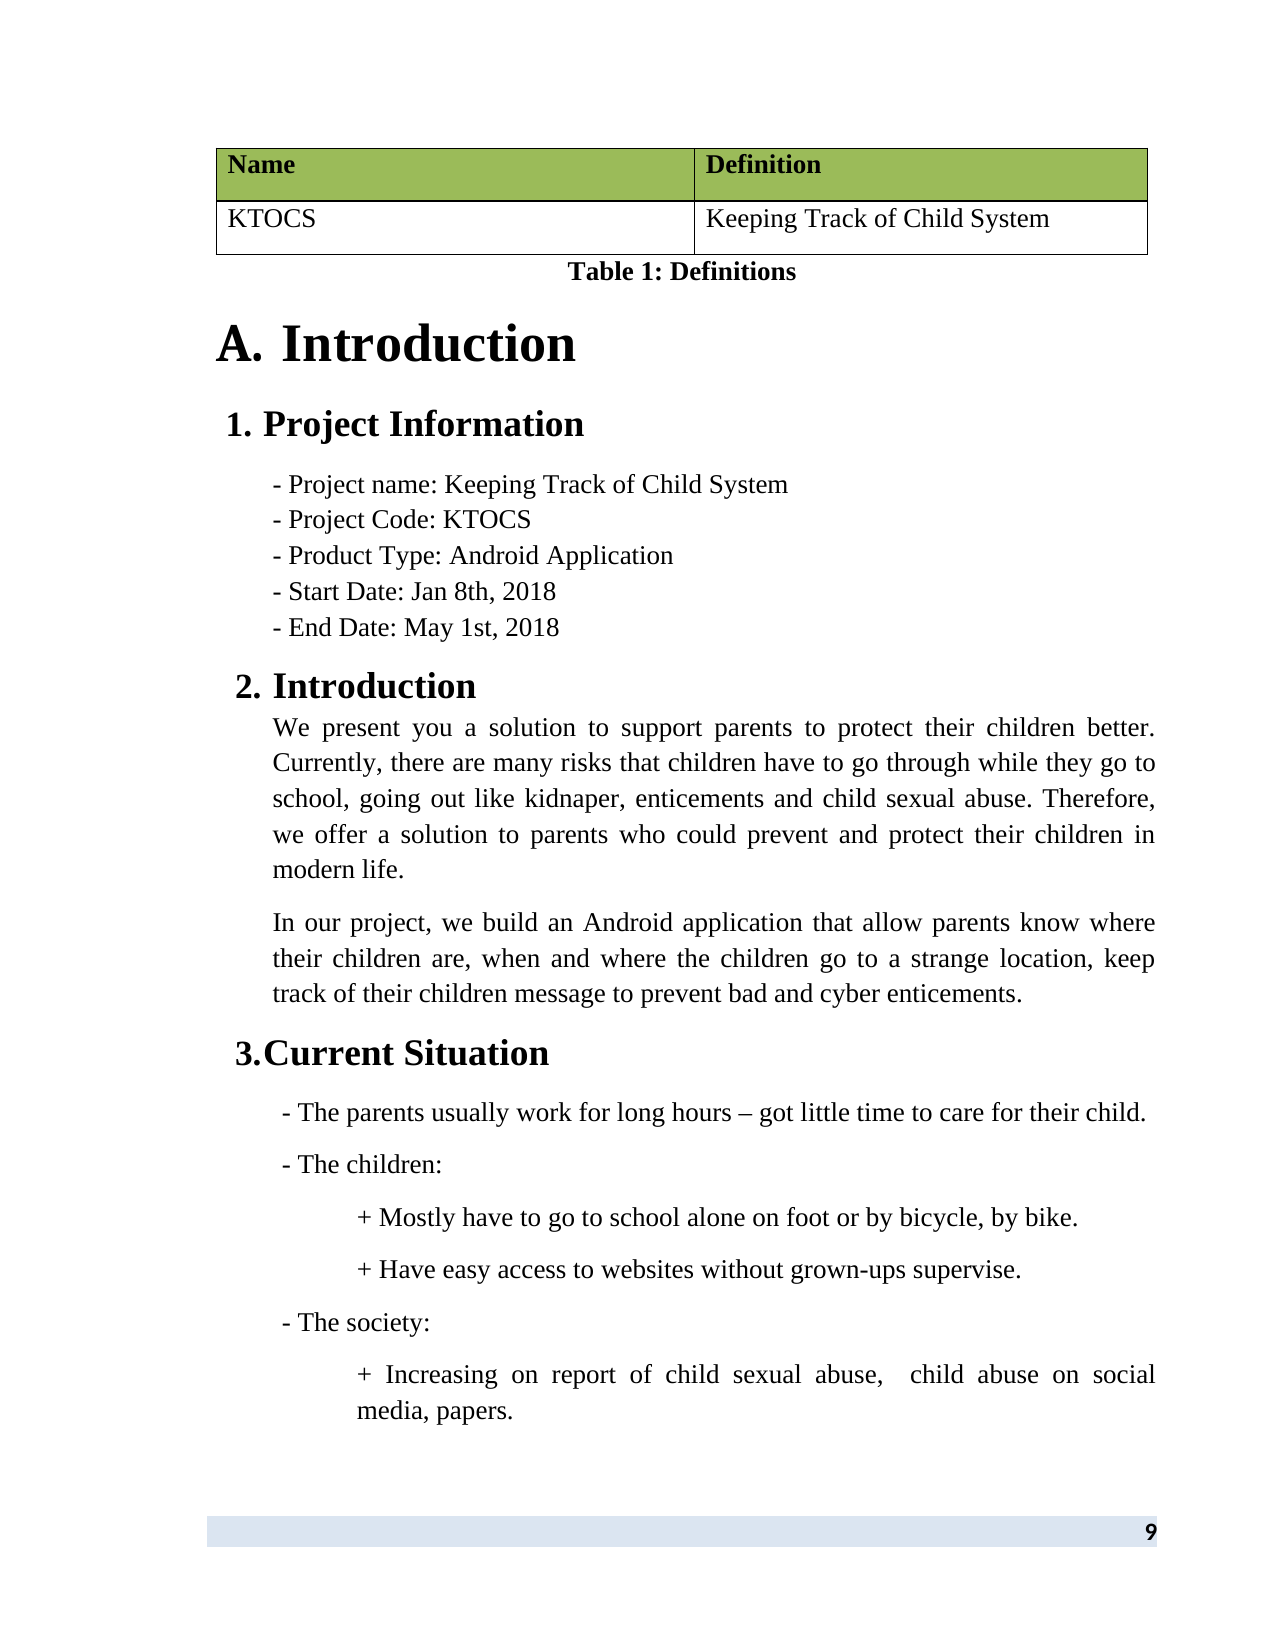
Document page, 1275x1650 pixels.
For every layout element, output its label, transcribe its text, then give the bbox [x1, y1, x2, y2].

text + Increasing on report of child sexual abuse, child abuse on social media, papers. [357, 1358, 1157, 1425]
table_header Name [217, 149, 694, 200]
list Current Situation [235, 1030, 1157, 1073]
text - The children: [207, 1148, 1157, 1180]
text In our project, we build an Android application that allow parents know where their children are, when and where the children go to a strange location, keep track of their children message to prevent bad and cyber enticements. [272, 906, 1157, 1009]
list Project Information [225, 401, 1157, 444]
text - The society: [207, 1306, 1157, 1337]
list Introduction [207, 311, 1157, 375]
list Introduction We present you a solution to support parents to protect their children better. Currently, there are many risks that children have to go through while they go to school, going out like kidnaper, enticements and child sexual abuse. Therefore, we offer a solution to parents who could prevent and protect their children in modern life. [235, 663, 1157, 885]
text - The parents usually work for long hours – got little time to care for their child. [207, 1096, 1157, 1127]
table_header Definition [695, 149, 1147, 200]
table_cell Keeping Track of Child System [695, 202, 1147, 253]
text - Project name: Keeping Track of Child System - Project Code: KTOCS - Product Type: Android Application - Start Date: Jan 8th, 2018 - End Date: May 1st, 2018 [272, 468, 1157, 642]
text + Have easy access to websites without grown-ups supervise. [319, 1253, 1157, 1284]
text + Mostly have to go to school alone on foot or by bicycle, by bike. [319, 1201, 1157, 1232]
text Table 1: Definitions [207, 254, 1157, 286]
table_cell KTOCS [217, 202, 694, 253]
